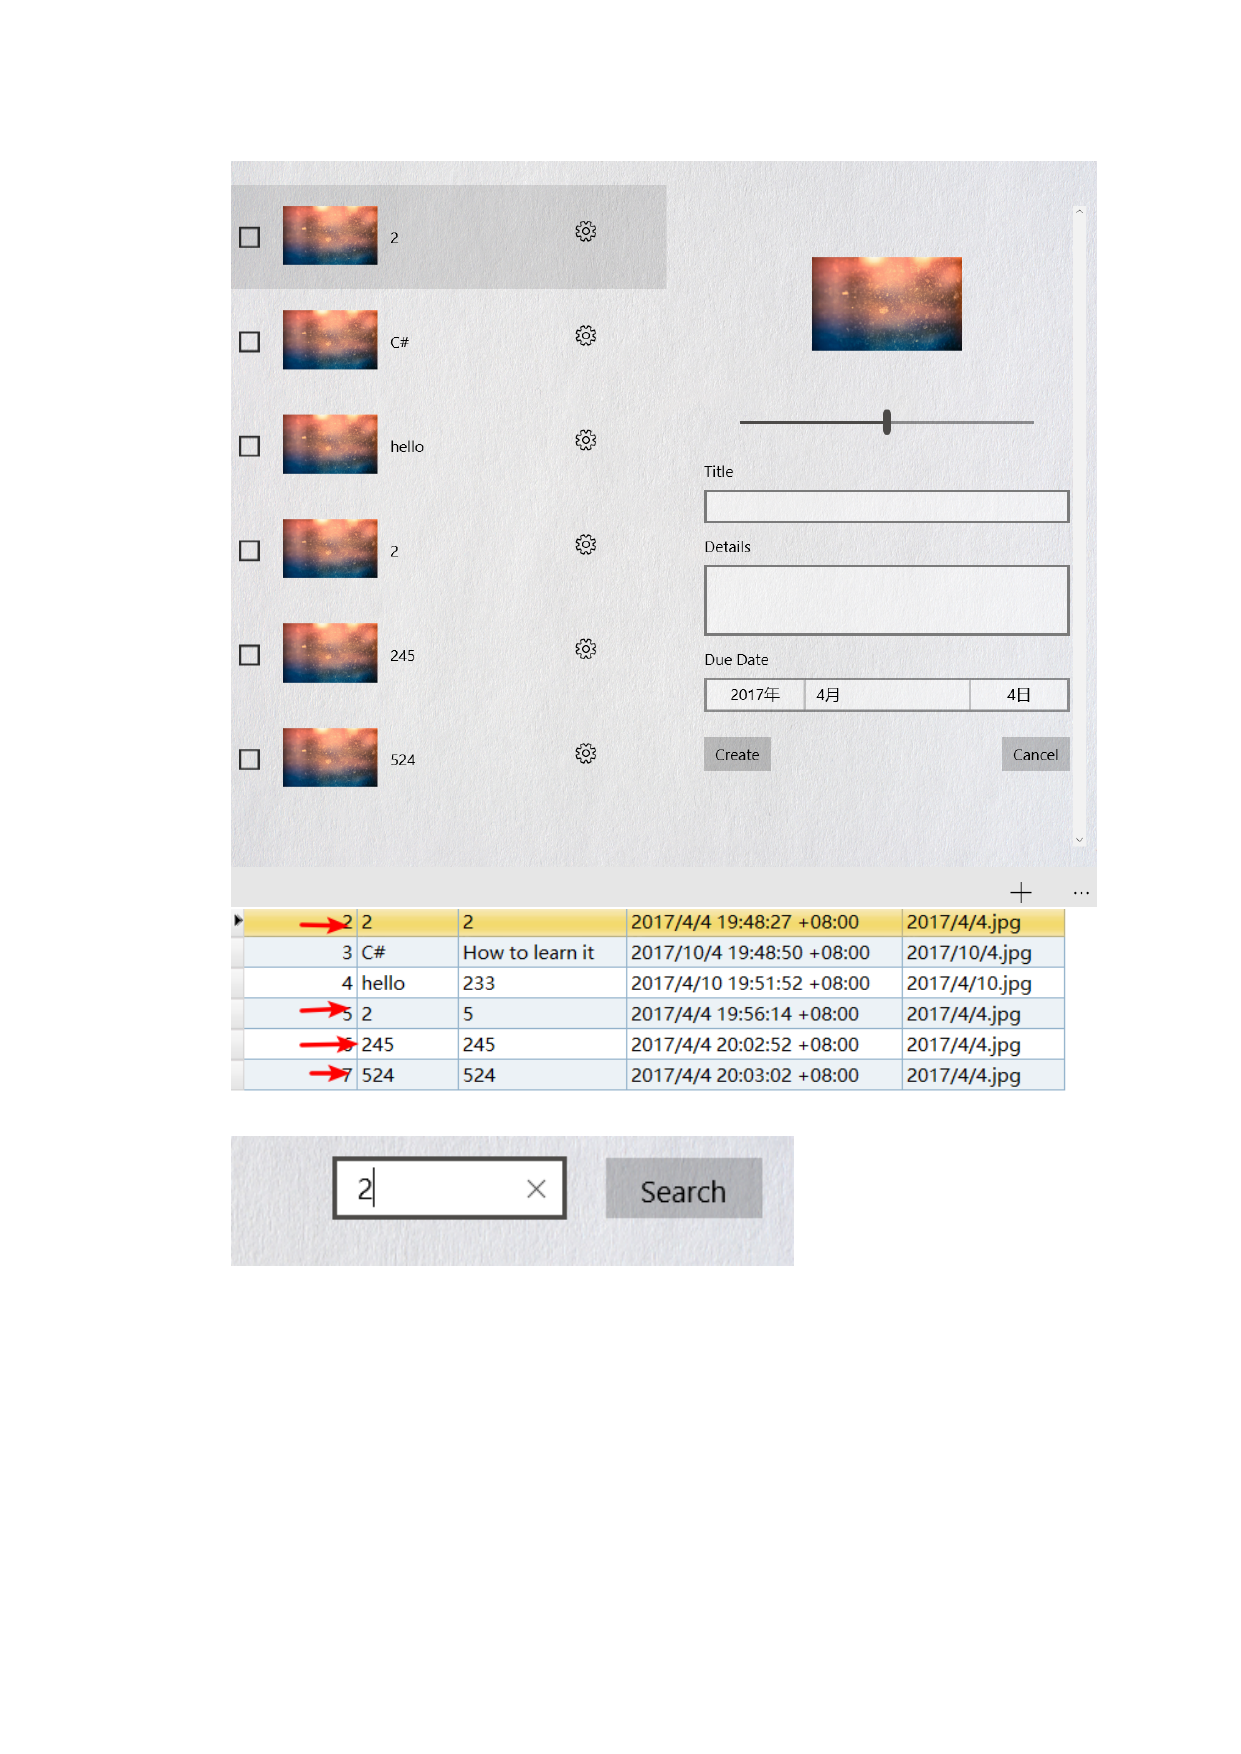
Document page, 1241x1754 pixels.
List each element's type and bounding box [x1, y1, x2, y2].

picture [231, 1136, 794, 1266]
picture [231, 909, 1097, 1109]
picture [231, 161, 1097, 907]
